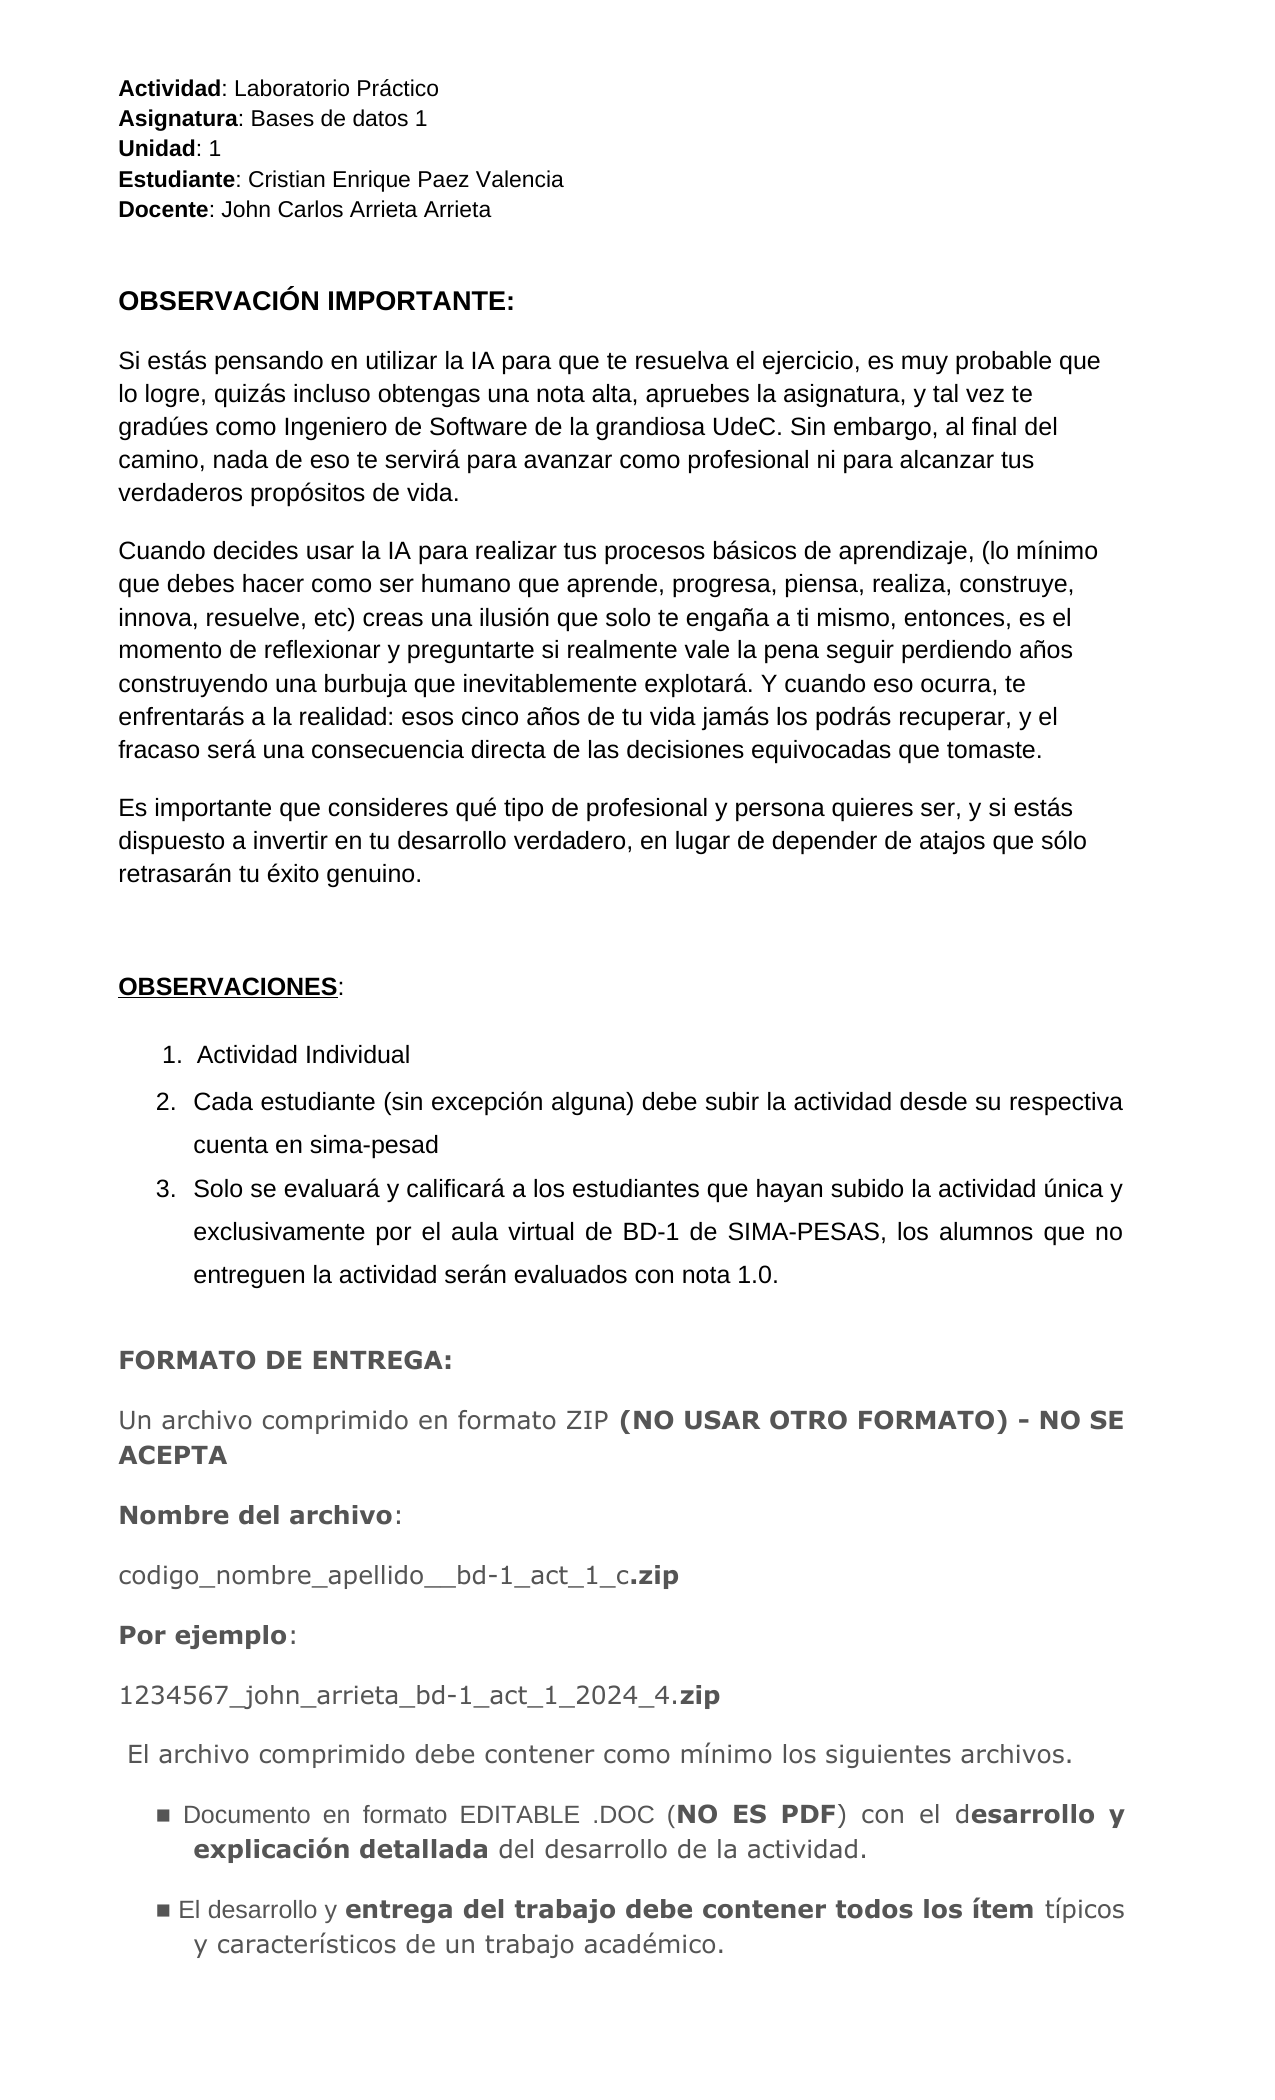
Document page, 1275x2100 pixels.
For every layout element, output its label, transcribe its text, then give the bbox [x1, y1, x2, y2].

list Solo se evaluará y calificará a los estudiantes que hayan subido la actividad única y exclusivamente por el aula virtual de BD-1 de SIMA-PESAS, los alumnos que no entreguen la actividad serán evaluados con nota 1.0. [156, 1173, 1125, 1288]
list Cada estudiante (sin excepción alguna) debe subir la actividad desde su respectiva cuenta en sima-pesad [156, 1087, 1125, 1159]
text OBSERVACIONES: [118, 972, 1125, 1001]
text 1234567_john_arrieta_bd-1_act_1_2024_4.zip [118, 1679, 1125, 1709]
text El archivo comprimido debe contener como mínimo los siguientes archivos. [118, 1739, 1125, 1769]
text codigo_nombre_apellido__bd-1_act_1_c.zip [118, 1559, 1125, 1589]
text Por ejemplo: [118, 1619, 1125, 1649]
subtitle 1. Actividad Individual [162, 1040, 1125, 1069]
text Un archivo comprimido en formato ZIP (NO USAR OTRO FORMATO) - NO SE ACEPTA [118, 1404, 1125, 1470]
text ■ Documento en formato EDITABLE .DOC (NO ES PDF) con el desarrollo y explicación detallada del desarrollo de la actividad. [156, 1799, 1125, 1864]
subtitle OBSERVACIÓN IMPORTANTE: [118, 285, 1125, 317]
text ■ El desarrollo y entrega del trabajo debe contener todos los ítem típicos y característicos de un trabajo académico. [156, 1893, 1125, 1959]
text Si estás pensando en utilizar la IA para que te resuelva el ejercicio, es muy probable que lo logre, quizás incluso obtengas una nota alta, apruebes la asignatura, y tal vez te gradúes como Ingeniero de Software de la grandiosa UdeC. Sin embargo, al final del camino, nada de eso te servirá para avanzar como profesional ni para alcanzar tus verdaderos propósitos de vida. [118, 346, 1125, 507]
text Nombre del archivo: [118, 1499, 1125, 1530]
text Cuando decides usar la IA para realizar tus procesos básicos de aprendizaje, (lo mínimo que debes hacer como ser humano que aprende, progresa, piensa, realiza, construye, innova, resuelve, etc) creas una ilusión que solo te engaña a ti mismo, entonces, es el momento de reflexionar y preguntarte si realmente vale la pena seguir perdiendo años construyendo una burbuja que inevitablemente explotará. Y cuando eso ocurra, te enfrentarás a la realidad: esos cinco años de tu vida jamás los podrás recuperar, y el fracaso será una consecuencia directa de las decisiones equivocadas que tomaste. [118, 536, 1125, 763]
text Es importante que consideres qué tipo de profesional y persona quieres ser, y si estás dispuesto a invertir en tu desarrollo verdadero, en lugar de depender de atajos que sólo retrasarán tu éxito genuino. [118, 793, 1125, 887]
text FORMATO DE ENTREGA: [118, 1344, 1125, 1375]
